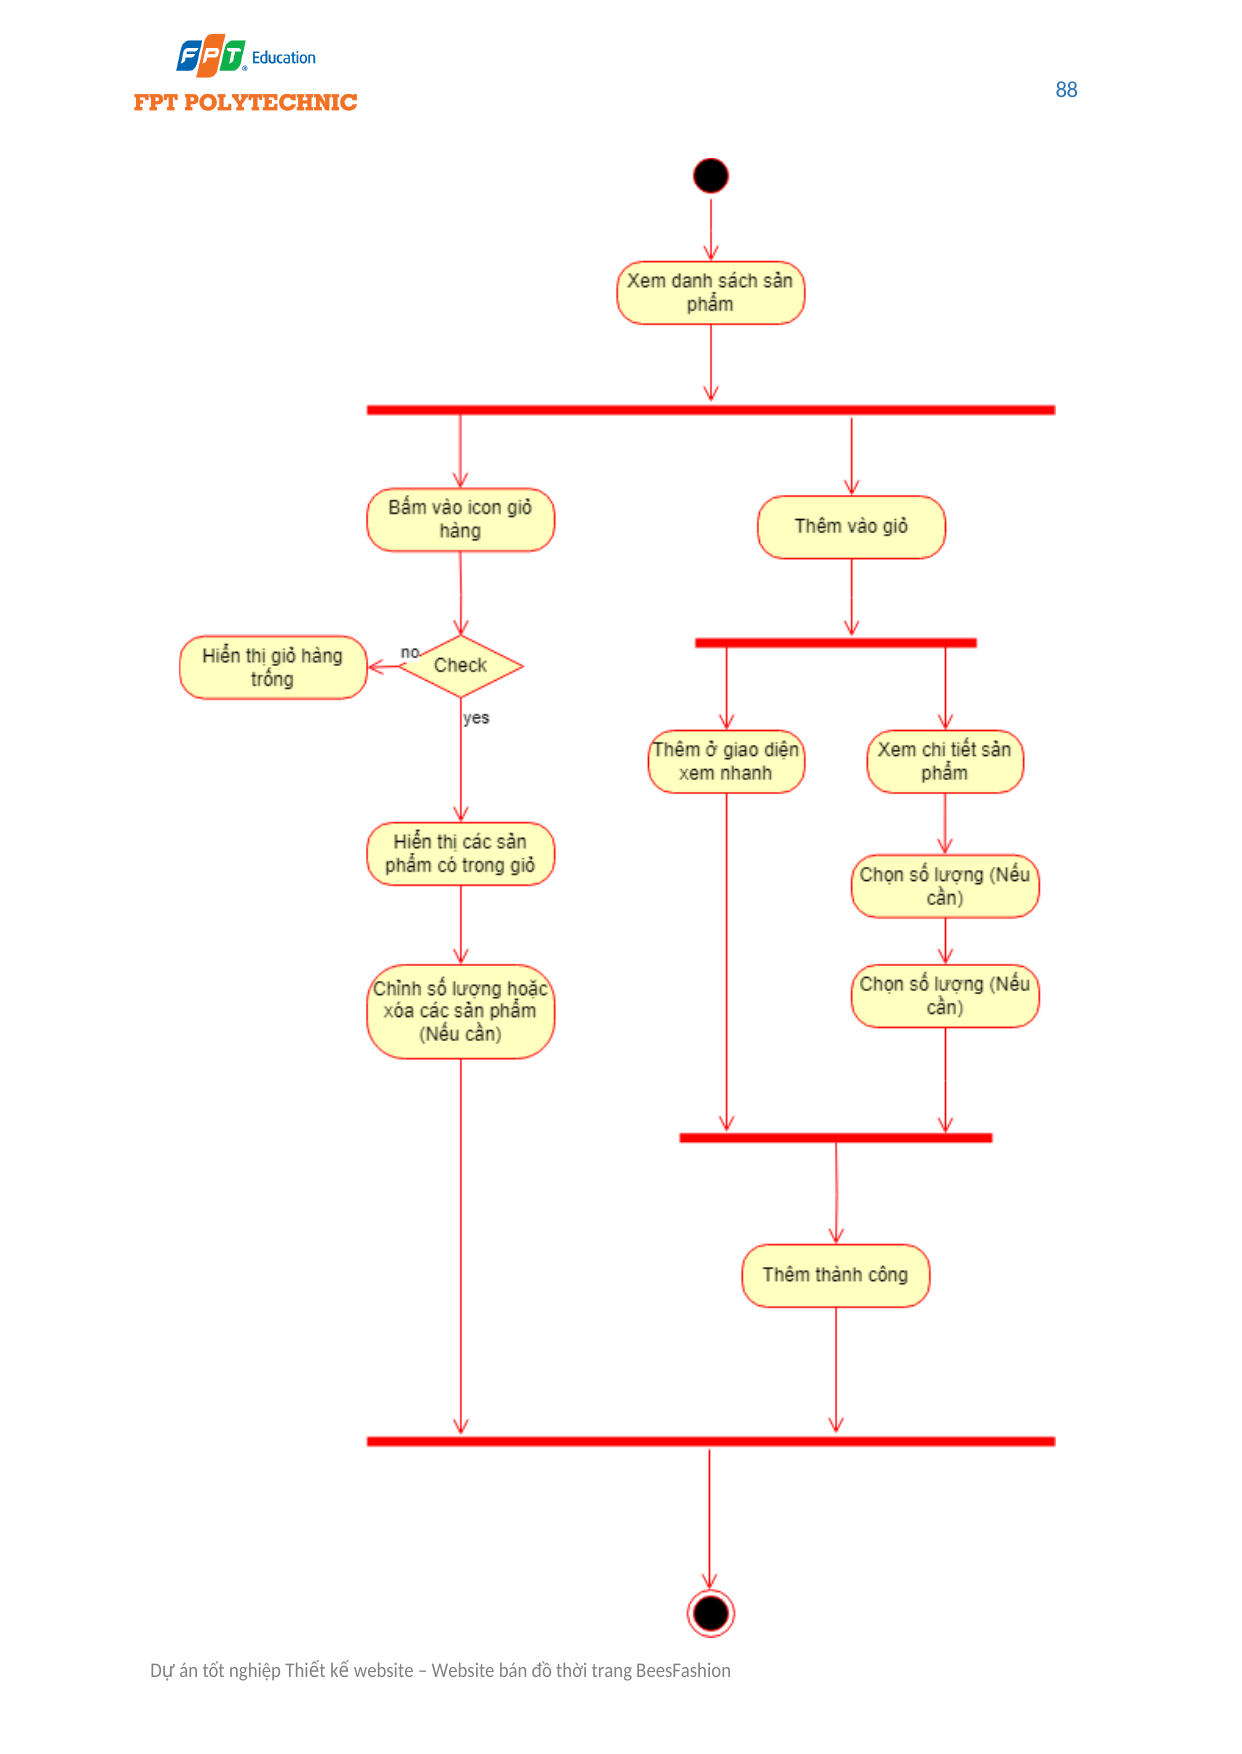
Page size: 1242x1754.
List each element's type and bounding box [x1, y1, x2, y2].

picture [126, 27, 364, 118]
picture [179, 158, 1056, 1638]
